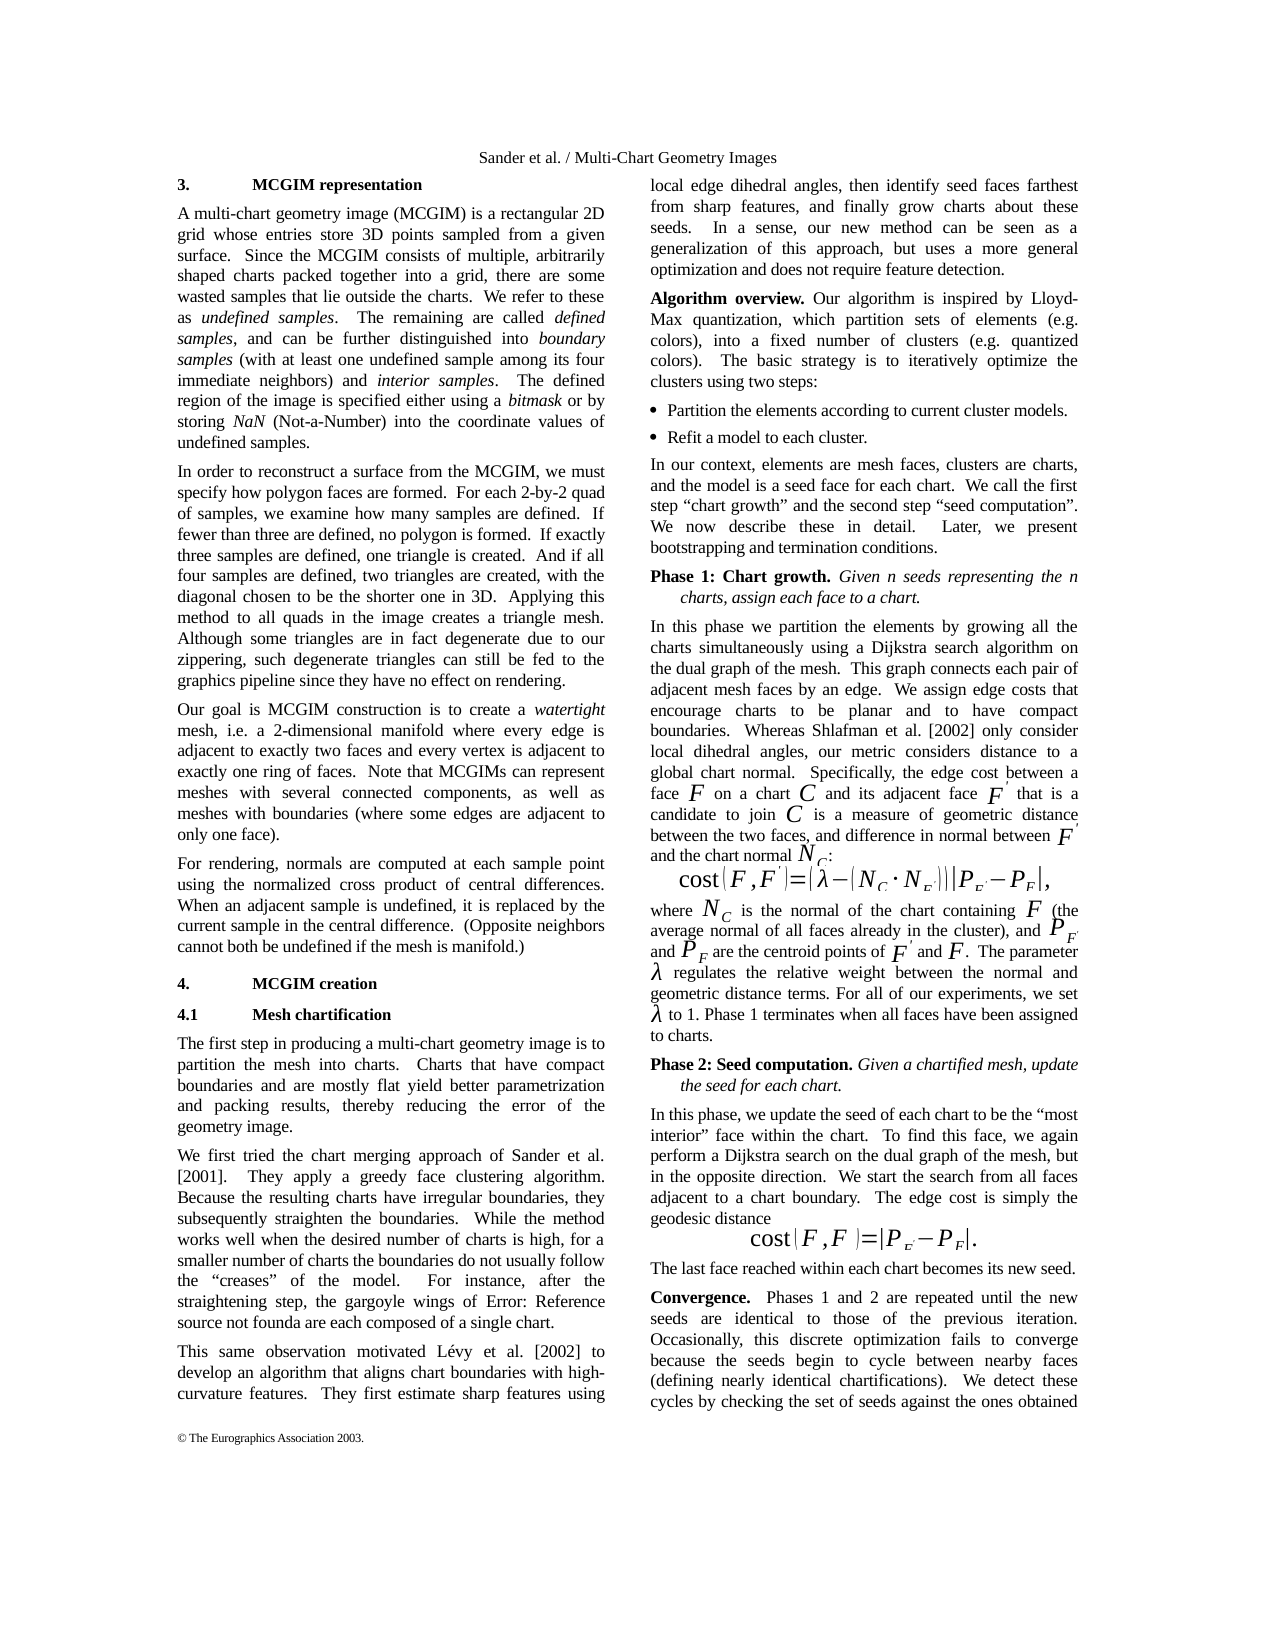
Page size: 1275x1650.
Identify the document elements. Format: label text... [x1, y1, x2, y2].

text In order to reconstruct a surface from the MCGIM, we must specify how polygon faces are formed. For each 2-by-2 quad of samples, we examine how many samples are defined. If fewer than three are defined, no polygon is formed. If exactly three samples are defined, one triangle is created. And if all four samples are defined, two triangles are created, with the diagonal chosen to be the shorter one in 3D. Applying this method to all quads in the image creates a triangle mesh. Although some triangles are in fact degenerate due to our zippering, such degenerate triangles can still be fed to the graphics pipeline since they have no effect on rendering. [177, 461, 605, 690]
text Phase 1: Chart growth. Given n seeds representing the n charts, assign each face to a chart. [650, 566, 1078, 608]
text We first tried the chart merging approach of Sander et al. [2001]. They apply a greedy face clustering algorithm. Because the resulting charts have irregular boundaries, they subsequently straighten the boundaries. While the method works well when the desired number of charts is high, for a smaller number of charts the boundaries do not usually follow the “creases” of the model. For instance, after the straightening step, the gargoyle wings of Figure 2a are each composed of a single chart. [177, 1145, 605, 1333]
text In our context, elements are mesh faces, clusters are charts, and the model is a seed face for each chart. We call the first step “chart growth” and the second step “seed computation”. We now describe these in detail. Later, we present bootstrapping and termination conditions. [650, 453, 1078, 558]
text Phase 2: Seed computation. Given a chartified mesh, update the seed for each chart. [650, 1053, 1078, 1095]
text A multi-chart geometry image (MCGIM) is a rectangular 2D grid whose entries store 3D points sampled from a given surface. Since the MCGIM consists of multiple, arbitrarily shaped charts packed together into a grid, there are some wasted samples that lie outside the charts. We refer to these as undefined samples. The remaining are called defined samples, and can be further distinguished into boundary samples (with at least one undefined sample among its four immediate neighbors) and interior samples. The defined region of the image is specified either using a bitmask or by storing (Not-a-Number) into the coordinate values of undefined samples. [177, 203, 605, 453]
text Our goal is MCGIM construction is to create a watertight mesh, i.e. a 2-dimensional manifold where every edge is adjacent to exactly two faces and every vertex is adjacent to exactly one ring of faces. Note that MCGIMs can represent meshes with several connected components, as well as meshes with boundaries (where some edges are adjacent to only one face). [177, 698, 605, 844]
text In this phase, we update the seed of each chart to be the “most interior” face within the chart. To find this face, we again perform a Dijkstra search on the dual graph of the mesh, but in the opposite direction. We start the search from all faces adjacent to a chart boundary. The edge cost is simply the geodesic distance [650, 1103, 1078, 1228]
text The first step in producing a multi-chart geometry image is to partition the mesh into charts. Charts that have compact boundaries and are mostly flat yield better parametrization and packing results, thereby reducing the error of the geometry image. [177, 1033, 605, 1137]
text For rendering, normals are computed at each sample point using the normalized cross product of central differences. When an adjacent sample is undefined, it is replaced by the current sample in the central difference. (Opposite neighbors cannot both be undefined if the mesh is manifold.) [177, 853, 605, 957]
subtitle Mesh chartification [177, 1005, 605, 1024]
subtitle MCGIM representation [177, 175, 605, 194]
text Algorithm overview. Our algorithm is inspired by Lloyd-Max quantization, which partition sets of elements (e.g. colors), into a fixed number of clusters (e.g. quantized colors). The basic strategy is to iteratively optimize the clusters using two steps: [650, 288, 1078, 392]
table_header © The Eurographics Association 2003. [177, 1426, 608, 1455]
subtitle MCGIM creation [177, 973, 605, 993]
text where is the normal of the chart containing (the average normal of all faces already in the cluster), and and are the centroid points of and . The parameter regulates the relative weight between the normal and geometric distance terms. For all of our experiments, we set to 1. Phase 1 terminates when all faces have been assigned to charts. [650, 899, 1078, 1045]
text This same observation motivated Lévy et al. [2002] to develop an algorithm that aligns chart boundaries with high-curvature features. They first estimate sharp features using local edge dihedral angles, then identify seed faces farthest from sharp features, and finally grow charts about these seeds. In a sense, our new method can be seen as a generalization of this approach, but uses a more general optimization and does not require feature detection. [650, 175, 1078, 279]
list Partition the elements according to current cluster models. [650, 400, 1078, 421]
list Refit a model to each cluster. [650, 427, 1078, 447]
text The last face reached within each chart becomes its new seed. [650, 1258, 1078, 1278]
text In this phase we partition the elements by growing all the charts simultaneously using a Dijkstra search algorithm on the dual graph of the mesh. This graph connects each pair of adjacent mesh faces by an edge. We assign edge costs that encourage charts to be planar and to have compact boundaries. Whereas Shlafman et al. [2002] only consider local dihedral angles, our metric considers distance to a global chart normal. Specifically, the edge cost between a face on a chart and its adjacent face that is a candidate to join is a measure of geometric distance between the two faces, and difference in normal between and the chart normal : [650, 616, 1078, 866]
